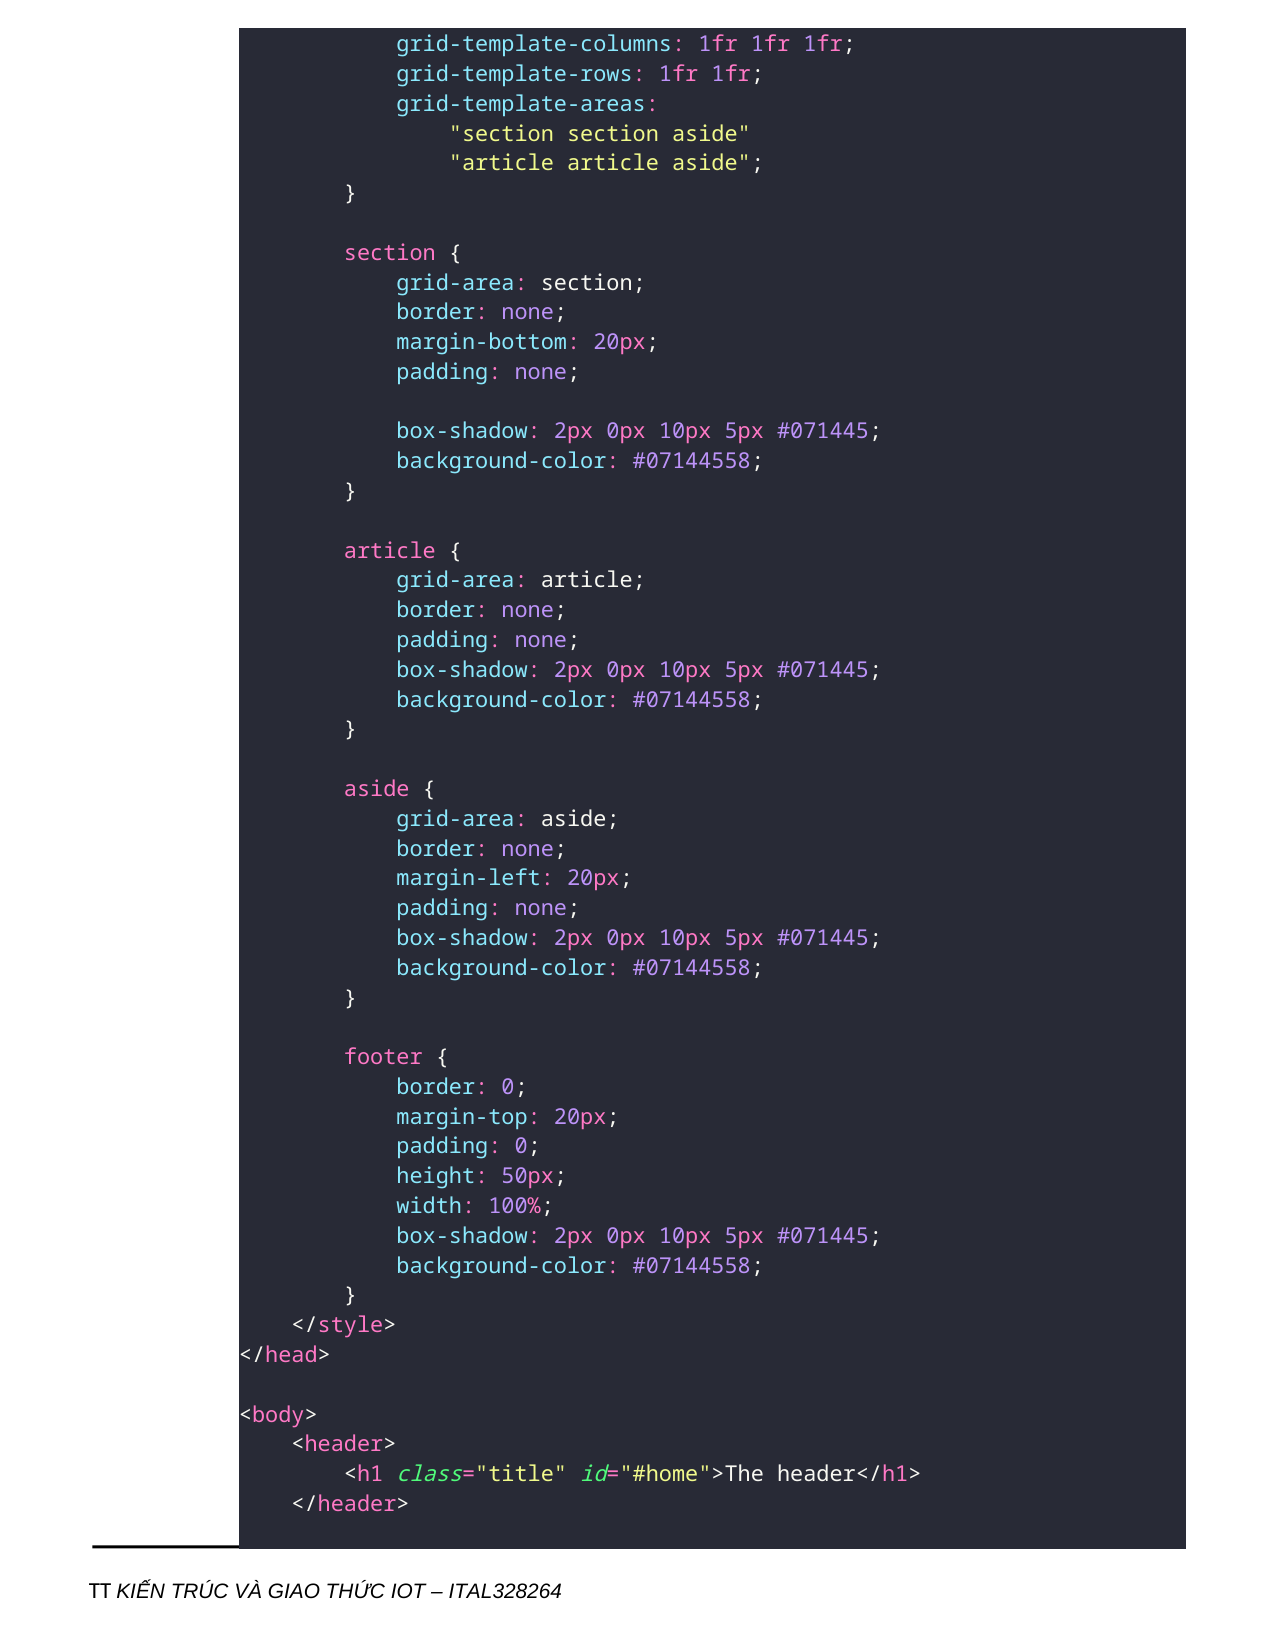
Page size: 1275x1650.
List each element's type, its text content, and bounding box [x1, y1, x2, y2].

text } [239, 1279, 1186, 1309]
text margin-left: 20px; [239, 862, 1186, 892]
text grid-area: aside; [239, 803, 1186, 832]
text grid-area: section; [239, 266, 1186, 296]
text width: 100%; [239, 1190, 1186, 1220]
text height: 50px; [239, 1160, 1186, 1190]
text grid-template-rows: 1fr 1fr; [239, 58, 1186, 88]
text padding: none; [239, 624, 1186, 654]
text margin-top: 20px; [239, 1101, 1186, 1130]
text footer { [239, 1041, 1186, 1071]
text } [239, 981, 1186, 1011]
text border: none; [239, 832, 1186, 862]
text margin-bottom: 20px; [239, 326, 1186, 356]
text padding: none; [239, 356, 1186, 386]
text section { [239, 237, 1186, 266]
text } [239, 177, 1186, 207]
text border: 0; [239, 1071, 1186, 1101]
text background-color: #07144558; [239, 683, 1186, 713]
text grid-template-areas: [239, 88, 1186, 117]
text box-shadow: 2px 0px 10px 5px #071445; [239, 1220, 1186, 1249]
text background-color: #07144558; [239, 1249, 1186, 1279]
text </head> [239, 1339, 1186, 1369]
text <header> [239, 1428, 1186, 1458]
text box-shadow: 2px 0px 10px 5px #071445; [239, 654, 1186, 683]
text grid-template-columns: 1fr 1fr 1fr; [239, 28, 1186, 58]
text <body> [239, 1398, 1186, 1428]
text <h1 class="title" id="#home">The header</h1> [239, 1458, 1186, 1488]
text "section section aside" [239, 117, 1186, 147]
text "article article aside"; [239, 147, 1186, 177]
text box-shadow: 2px 0px 10px 5px #071445; [239, 415, 1186, 445]
text } [239, 475, 1186, 505]
text </header> [239, 1488, 1186, 1518]
text article { [239, 534, 1186, 564]
text background-color: #07144558; [239, 952, 1186, 981]
text } [239, 713, 1186, 743]
text aside { [239, 773, 1186, 803]
text padding: none; [239, 892, 1186, 922]
text background-color: #07144558; [239, 445, 1186, 475]
text padding: 0; [239, 1130, 1186, 1160]
text border: none; [239, 296, 1186, 326]
text </style> [239, 1309, 1186, 1339]
text grid-area: article; [239, 564, 1186, 594]
text box-shadow: 2px 0px 10px 5px #071445; [239, 922, 1186, 952]
text border: none; [239, 594, 1186, 624]
